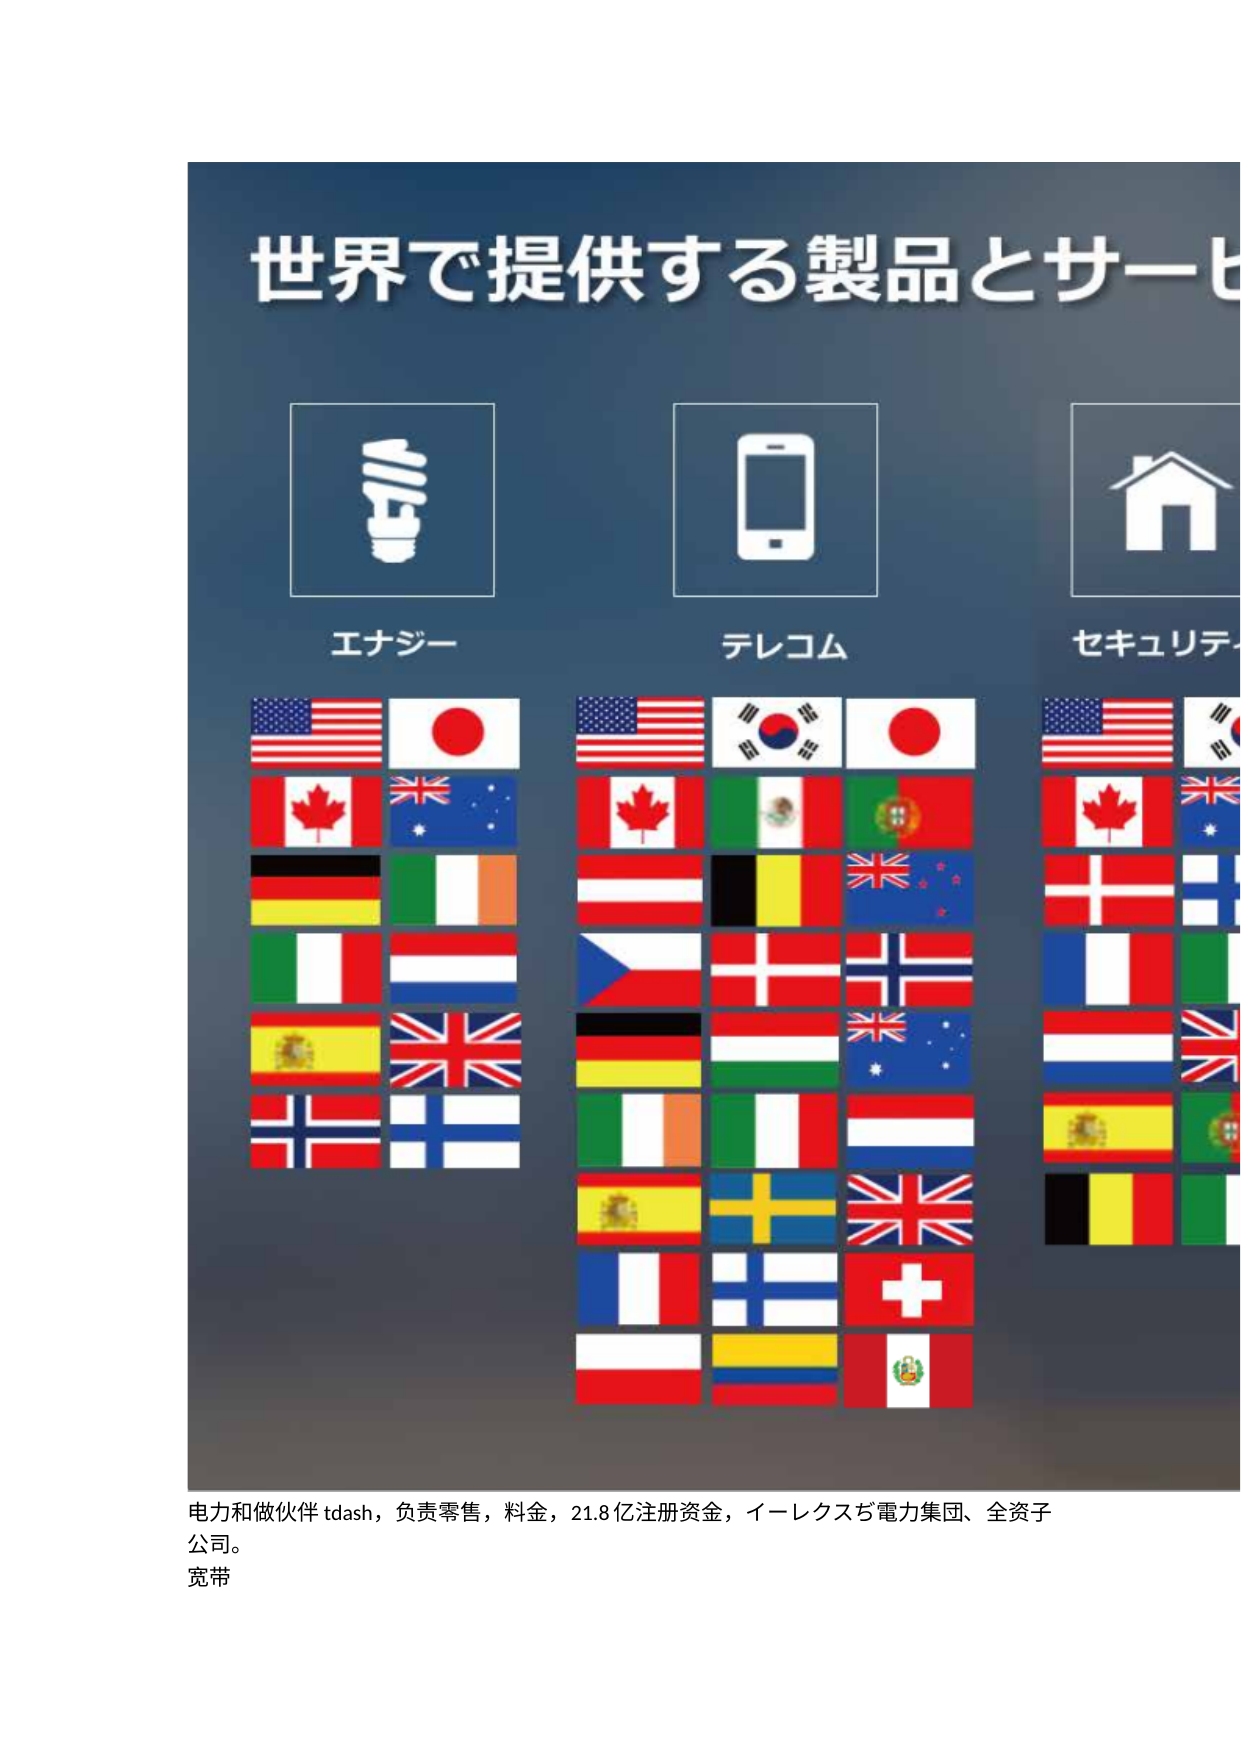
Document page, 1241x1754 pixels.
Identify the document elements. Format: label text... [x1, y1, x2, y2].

text 电力和做伙伴tdash，负责零售，料金，21.8亿注册资金，イーレクスぢ電力集団、全资子公司。 [187, 1494, 1053, 1559]
text 宽带 [187, 1559, 1053, 1592]
picture [187, 162, 1241, 1492]
